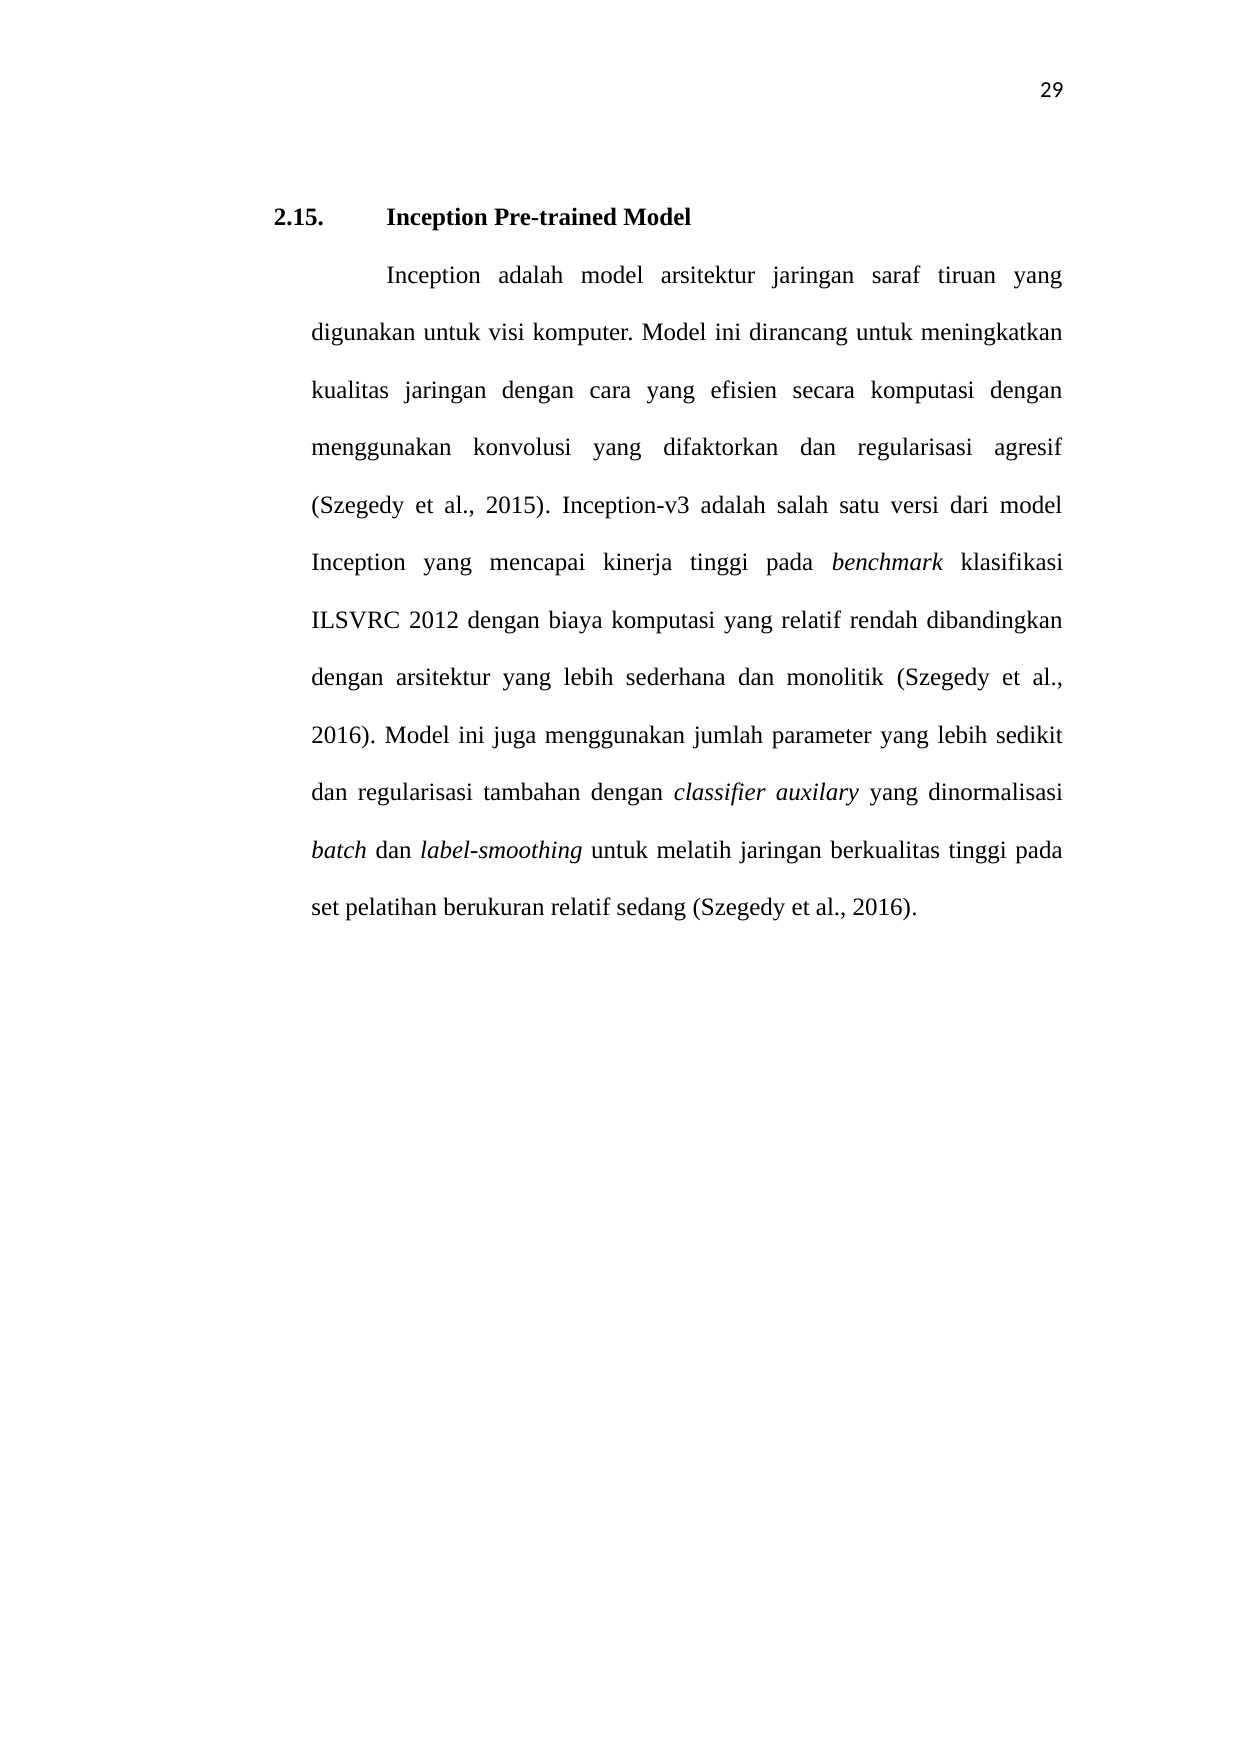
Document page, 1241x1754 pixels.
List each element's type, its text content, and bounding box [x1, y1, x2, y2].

subtitle Inception Pre-trained Model [274, 202, 1063, 231]
text Inception adalah model arsitektur jaringan saraf tiruan yang digunakan untuk visi komputer. Model ini dirancang untuk meningkatkan kualitas jaringan dengan cara yang efisien secara komputasi dengan menggunakan konvolusi yang difaktorkan dan regularisasi agresif . Inception-v3 adalah salah satu versi dari model Inception yang mencapai kinerja tinggi pada benchmark klasifikasi ILSVRC 2012 dengan biaya komputasi yang relatif rendah dibandingkan dengan arsitektur yang lebih sederhana dan monolitik . Model ini juga menggunakan jumlah parameter yang lebih sedikit dan regularisasi tambahan dengan classifier auxilary yang dinormalisasi batch dan label-smoothing untuk melatih jaringan berkualitas tinggi pada set pelatihan berukuran relatif sedang . [311, 260, 1063, 921]
